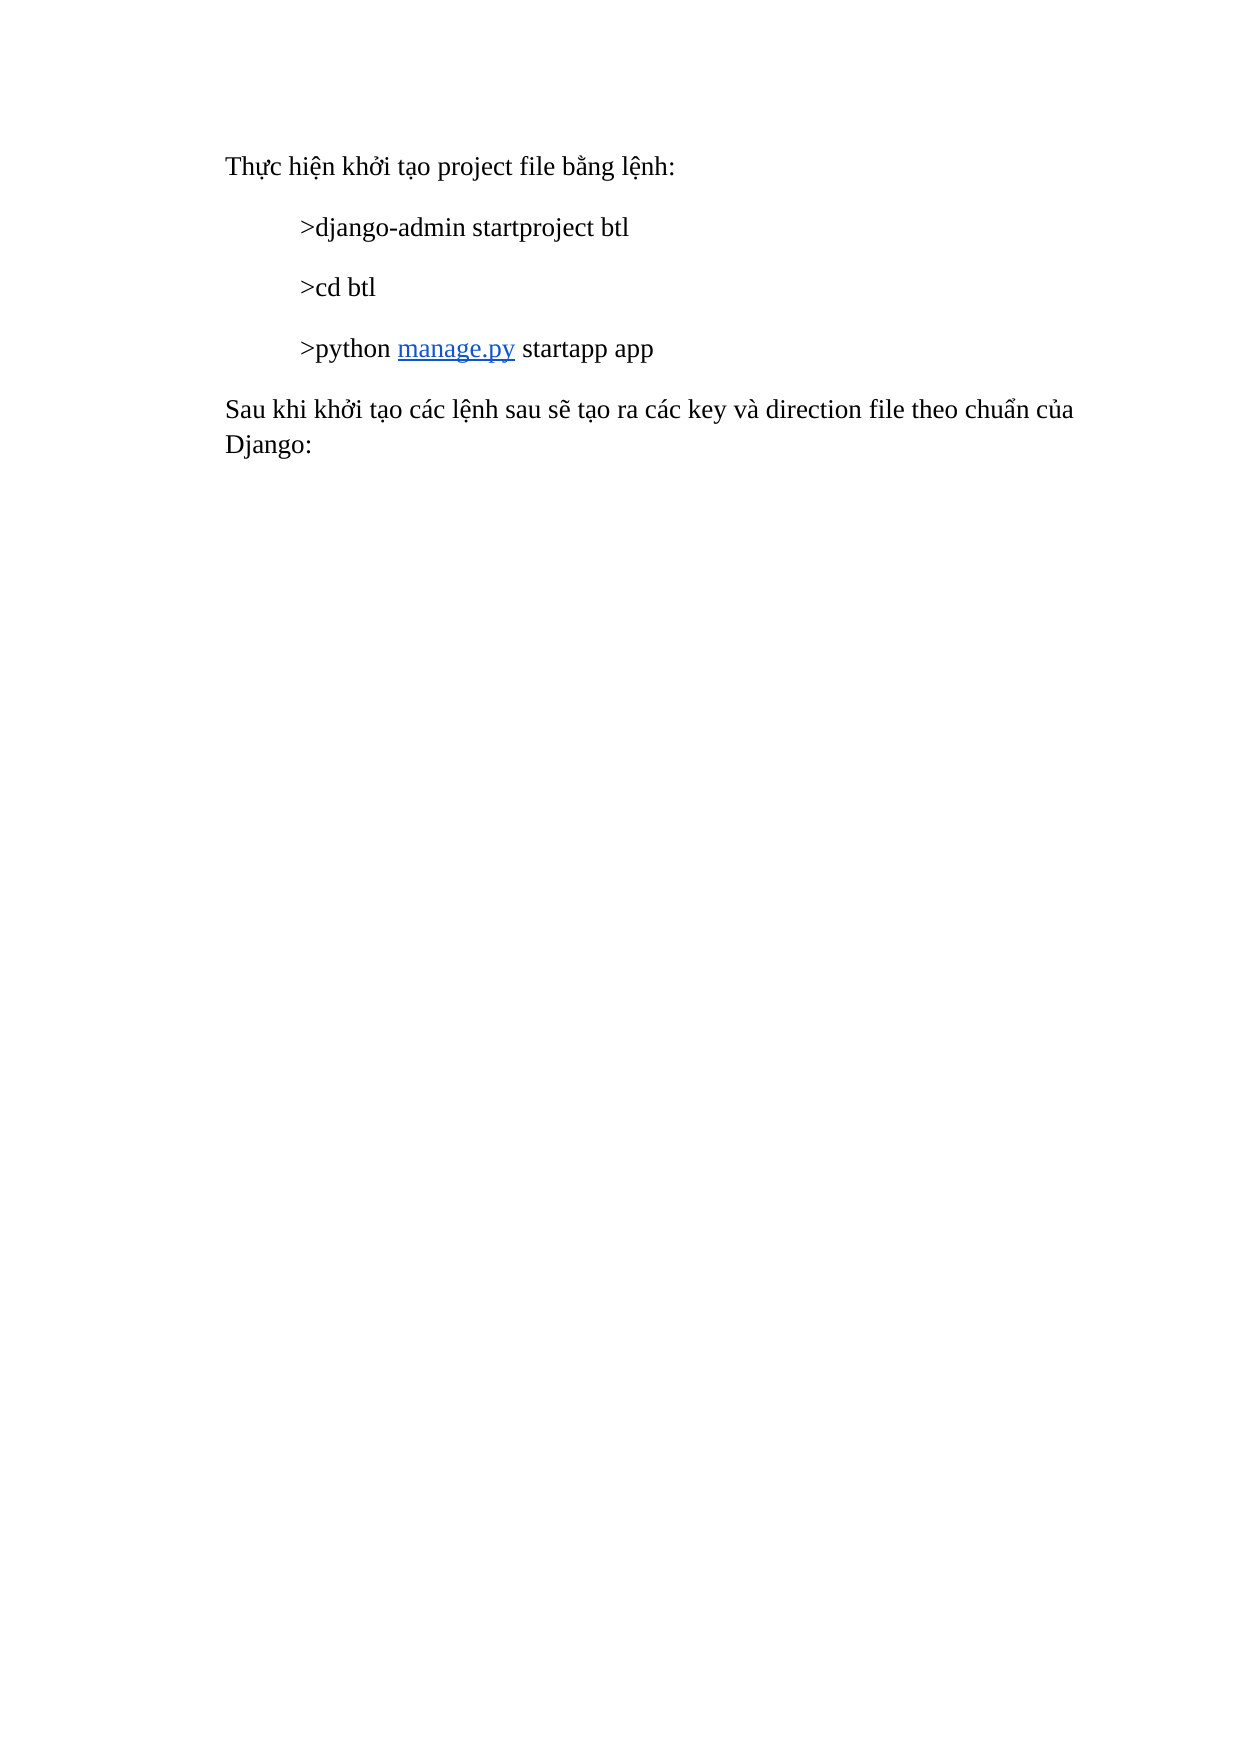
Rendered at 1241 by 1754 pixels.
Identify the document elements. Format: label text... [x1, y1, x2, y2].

text >python manage.py startapp app [225, 332, 1090, 363]
text >cd btl [225, 271, 1090, 303]
text >django-admin startproject btl [225, 211, 1090, 242]
text Sau khi khởi tạo các lệnh sau sẽ tạo ra các key và direction file theo chuẩn của Django: [225, 393, 1090, 460]
text Thực hiện khởi tạo project file bằng lệnh: [225, 150, 1090, 181]
